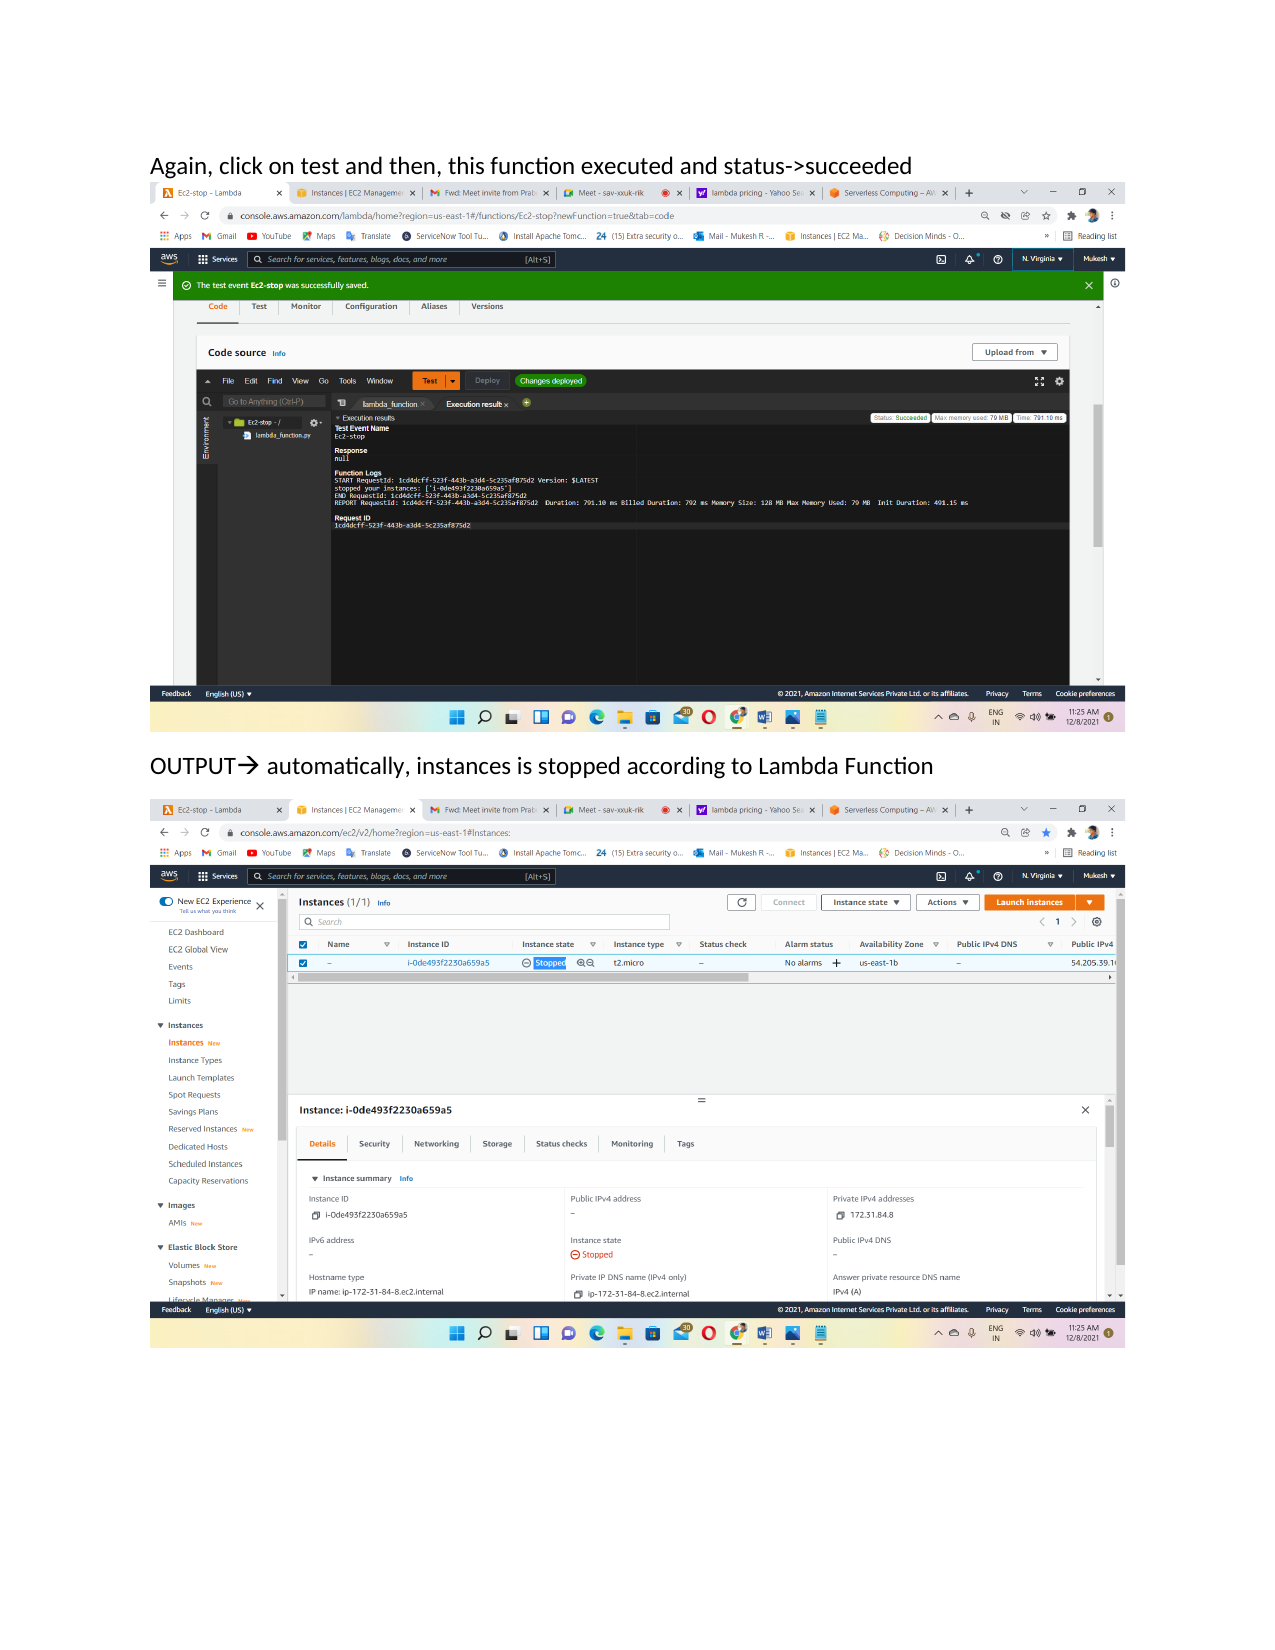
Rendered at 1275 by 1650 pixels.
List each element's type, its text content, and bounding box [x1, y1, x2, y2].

picture [150, 182, 1125, 732]
text Again, click on test and then, this function executed and status->succeeded [150, 150, 1125, 182]
text OUTPUT automatically, instances is stopped according to Lambda Function [150, 750, 1125, 781]
picture [150, 799, 1125, 1348]
